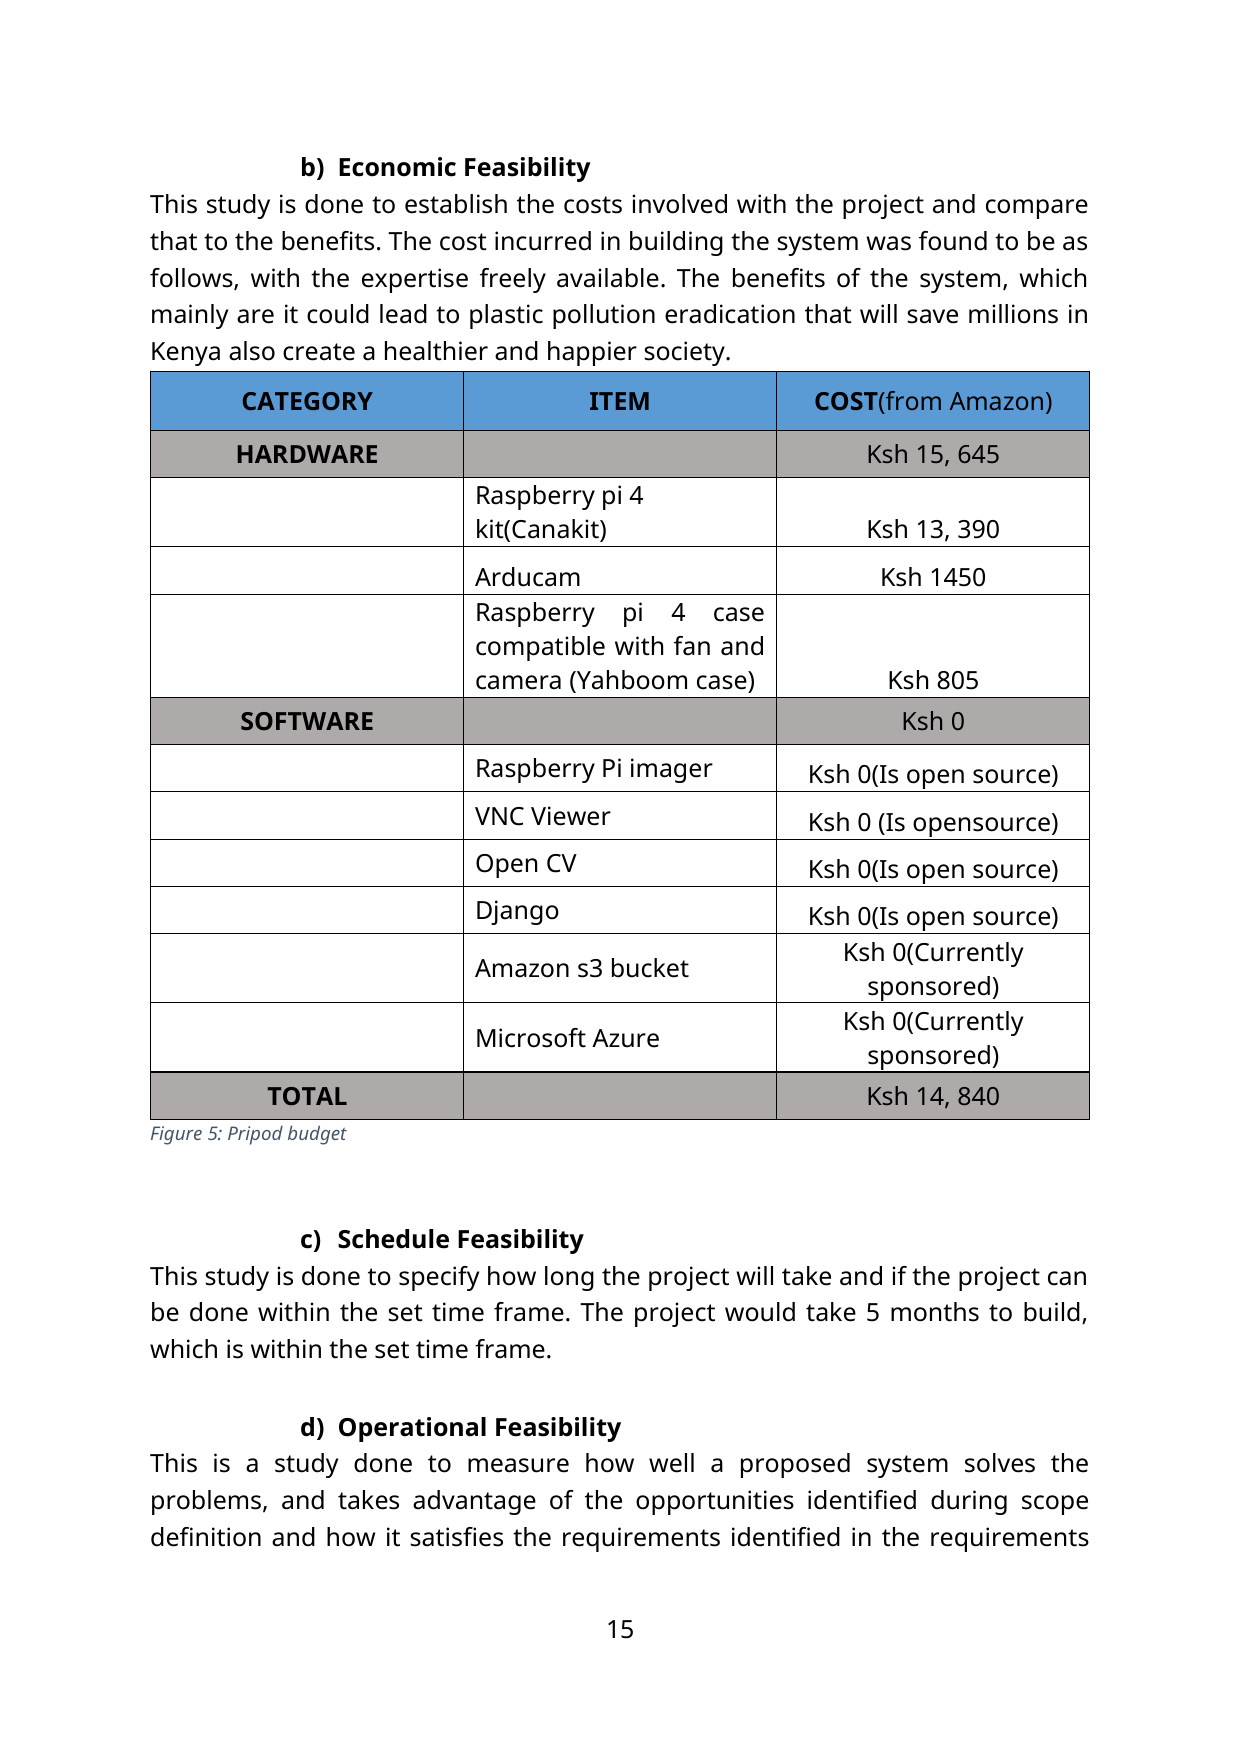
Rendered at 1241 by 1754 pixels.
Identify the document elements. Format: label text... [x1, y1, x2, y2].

subtitle Operational Feasibility [300, 1409, 1090, 1443]
table_cell Raspberry pi 4 case compatible with fan and camera (Yahboom case) [464, 595, 776, 697]
table_cell [464, 431, 776, 477]
table_cell VNC Viewer [464, 792, 776, 838]
table_cell Ksh 0 (Is opensource) [777, 792, 1089, 838]
table_cell Raspberry pi 4 kit(Canakit) [464, 478, 776, 546]
table_cell Ksh 0(Currently sponsored) [777, 1003, 1089, 1071]
table_cell [151, 478, 463, 546]
text This study is done to establish the costs involved with the project and compare that to the benefits. The cost incurred in building the system was found to be as follows, with the expertise freely available. The benefits of the system, which mainly are it could lead to plastic pollution eradication that will save millions in Kenya also create a healthier and happier society. [150, 187, 1090, 368]
table_cell [151, 792, 463, 838]
table_cell Django [464, 887, 776, 933]
subtitle Economic Feasibility [300, 150, 1090, 184]
table_cell Ksh 0(Currently sponsored) [777, 934, 1089, 1002]
table_cell Ksh 0(Is open source) [777, 745, 1089, 791]
table_cell Ksh 14, 840 [777, 1073, 1089, 1119]
table_header COST(from Amazon) [777, 372, 1089, 430]
table_cell [151, 887, 463, 933]
table_cell [464, 698, 776, 744]
table_cell [151, 745, 463, 791]
text Figure 5: Pripod budget [150, 1120, 1090, 1145]
subtitle Schedule Feasibility [300, 1221, 1090, 1255]
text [150, 1446, 1090, 1554]
table_cell Ksh 0(Is open source) [777, 887, 1089, 933]
table_cell [151, 934, 463, 1002]
table_cell [464, 1073, 776, 1119]
table_cell Arducam [464, 547, 776, 593]
table_cell [151, 547, 463, 593]
table_cell Open CV [464, 840, 776, 886]
table_cell [151, 1003, 463, 1071]
table_cell [151, 840, 463, 886]
table_cell Ksh 0(Is open source) [777, 840, 1089, 886]
table_cell Raspberry Pi imager [464, 745, 776, 791]
table_cell [151, 595, 463, 697]
table_cell Ksh 0 [777, 698, 1089, 744]
table_cell Microsoft Azure [464, 1003, 776, 1071]
table_cell Ksh 1450 [777, 547, 1089, 593]
table_cell Ksh 13, 390 [777, 478, 1089, 546]
table_cell Amazon s3 bucket [464, 934, 776, 1002]
table_cell TOTAL [151, 1073, 463, 1119]
table_cell HARDWARE [151, 431, 463, 477]
table_cell SOFTWARE [151, 698, 463, 744]
table_header ITEM [464, 372, 776, 430]
table_header CATEGORY [151, 372, 463, 430]
table_cell Ksh 15, 645 [777, 431, 1089, 477]
text This study is done to specify how long the project will take and if the project can be done within the set time frame. The project would take 5 months to build, which is within the set time frame. [150, 1258, 1090, 1366]
table_cell Ksh 805 [777, 595, 1089, 697]
